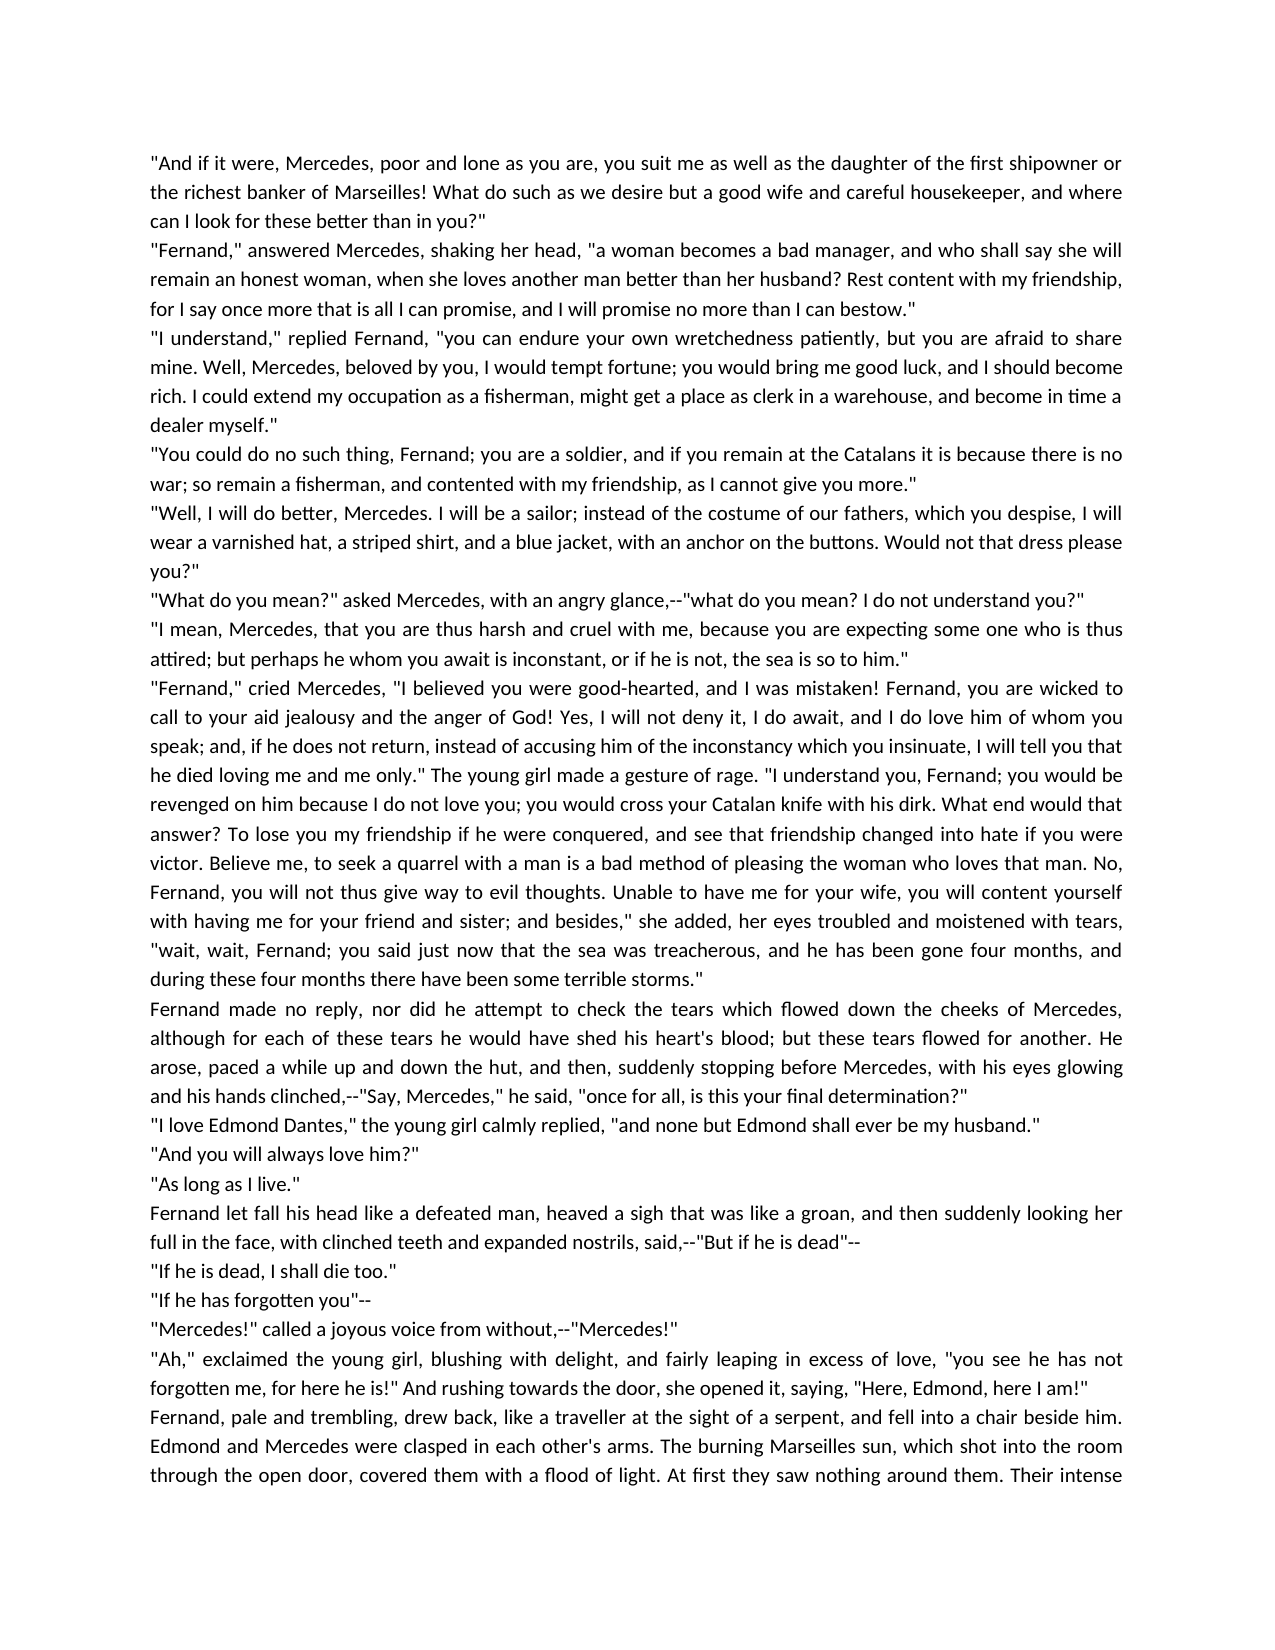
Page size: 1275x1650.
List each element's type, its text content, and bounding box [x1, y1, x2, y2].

text "Fernand," answered Mercedes, shaking her head, "a woman becomes a bad manager, and who shall say she will remain an honest woman, when she loves another man better than her husband? Rest content with my friendship, for I say once more that is all I can promise, and I will promise no more than I can bestow." [150, 237, 1125, 321]
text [150, 1404, 1125, 1488]
text "I love Edmond Dantes," the young girl calmly replied, "and none but Edmond shall ever be my husband." [150, 1112, 1125, 1138]
text "What do you mean?" asked Mercedes, with an angry glance,--"what do you mean? I do not understand you?" [150, 587, 1125, 613]
text "Well, I will do better, Mercedes. I will be a sailor; instead of the costume of our fathers, which you despise, I will wear a varnished hat, a striped shirt, and a blue jacket, with an anchor on the buttons. Would not that dress please you?" [150, 500, 1125, 584]
text "Ah," exclaimed the young girl, blushing with delight, and fairly leaping in excess of love, "you see he has not forgotten me, for here he is!" And rushing towards the door, she opened it, saying, "Here, Edmond, here I am!" [150, 1346, 1125, 1400]
text "As long as I live." [150, 1171, 1125, 1196]
text "I mean, Mercedes, that you are thus harsh and cruel with me, because you are expecting some one who is thus attired; but perhaps he whom you await is inconstant, or if he is not, the sea is so to him." [150, 617, 1125, 671]
text "Fernand," cried Mercedes, "I believed you were good-hearted, and I was mistaken! Fernand, you are wicked to call to your aid jealousy and the anger of God! Yes, I will not deny it, I do await, and I do love him of whom you speak; and, if he does not return, instead of accusing him of the inconstancy which you insinuate, I will tell you that he died loving me and me only." The young girl made a gesture of rage. "I understand you, Fernand; you would be revenged on him because I do not love you; you would cross your Catalan knife with his dirk. What end would that answer? To lose you my friendship if he were conquered, and see that friendship changed into hate if you were victor. Believe me, to seek a quarrel with a man is a bad method of pleasing the woman who loves that man. No, Fernand, you will not thus give way to evil thoughts. Unable to have me for your wife, you will content yourself with having me for your friend and sister; and besides," she added, her eyes troubled and moistened with tears, "wait, wait, Fernand; you said just now that the sea was treacherous, and he has been gone four months, and during these four months there have been some terrible storms." [150, 675, 1125, 992]
text Fernand made no reply, nor did he attempt to check the tears which flowed down the cheeks of Mercedes, although for each of these tears he would have shed his heart's blood; but these tears flowed for another. He arose, paced a while up and down the hut, and then, suddenly stopping before Mercedes, with his eyes glowing and his hands clinched,--"Say, Mercedes," he said, "once for all, is this your final determination?" [150, 996, 1125, 1109]
text "You could do no such thing, Fernand; you are a soldier, and if you remain at the Catalans it is because there is no war; so remain a fisherman, and contented with my friendship, as I cannot give you more." [150, 442, 1125, 496]
text "Mercedes!" called a joyous voice from without,--"Mercedes!" [150, 1317, 1125, 1342]
text "If he is dead, I shall die too." [150, 1258, 1125, 1284]
text "If he has forgotten you"-- [150, 1287, 1125, 1313]
text Fernand let fall his head like a defeated man, heaved a sigh that was like a groan, and then suddenly looking her full in the face, with clinched teeth and expanded nostrils, said,--"But if he is dead"-- [150, 1200, 1125, 1254]
text "And you will always love him?" [150, 1142, 1125, 1167]
text "And if it were, Mercedes, poor and lone as you are, you suit me as well as the daughter of the first shipowner or the richest banker of Marseilles! What do such as we desire but a good wife and careful housekeeper, and where can I look for these better than in you?" [150, 150, 1125, 234]
text "I understand," replied Fernand, "you can endure your own wretchedness patiently, but you are afraid to share mine. Well, Mercedes, beloved by you, I would tempt fortune; you would bring me good luck, and I should become rich. I could extend my occupation as a fisherman, might get a place as clerk in a warehouse, and become in time a dealer myself." [150, 325, 1125, 438]
